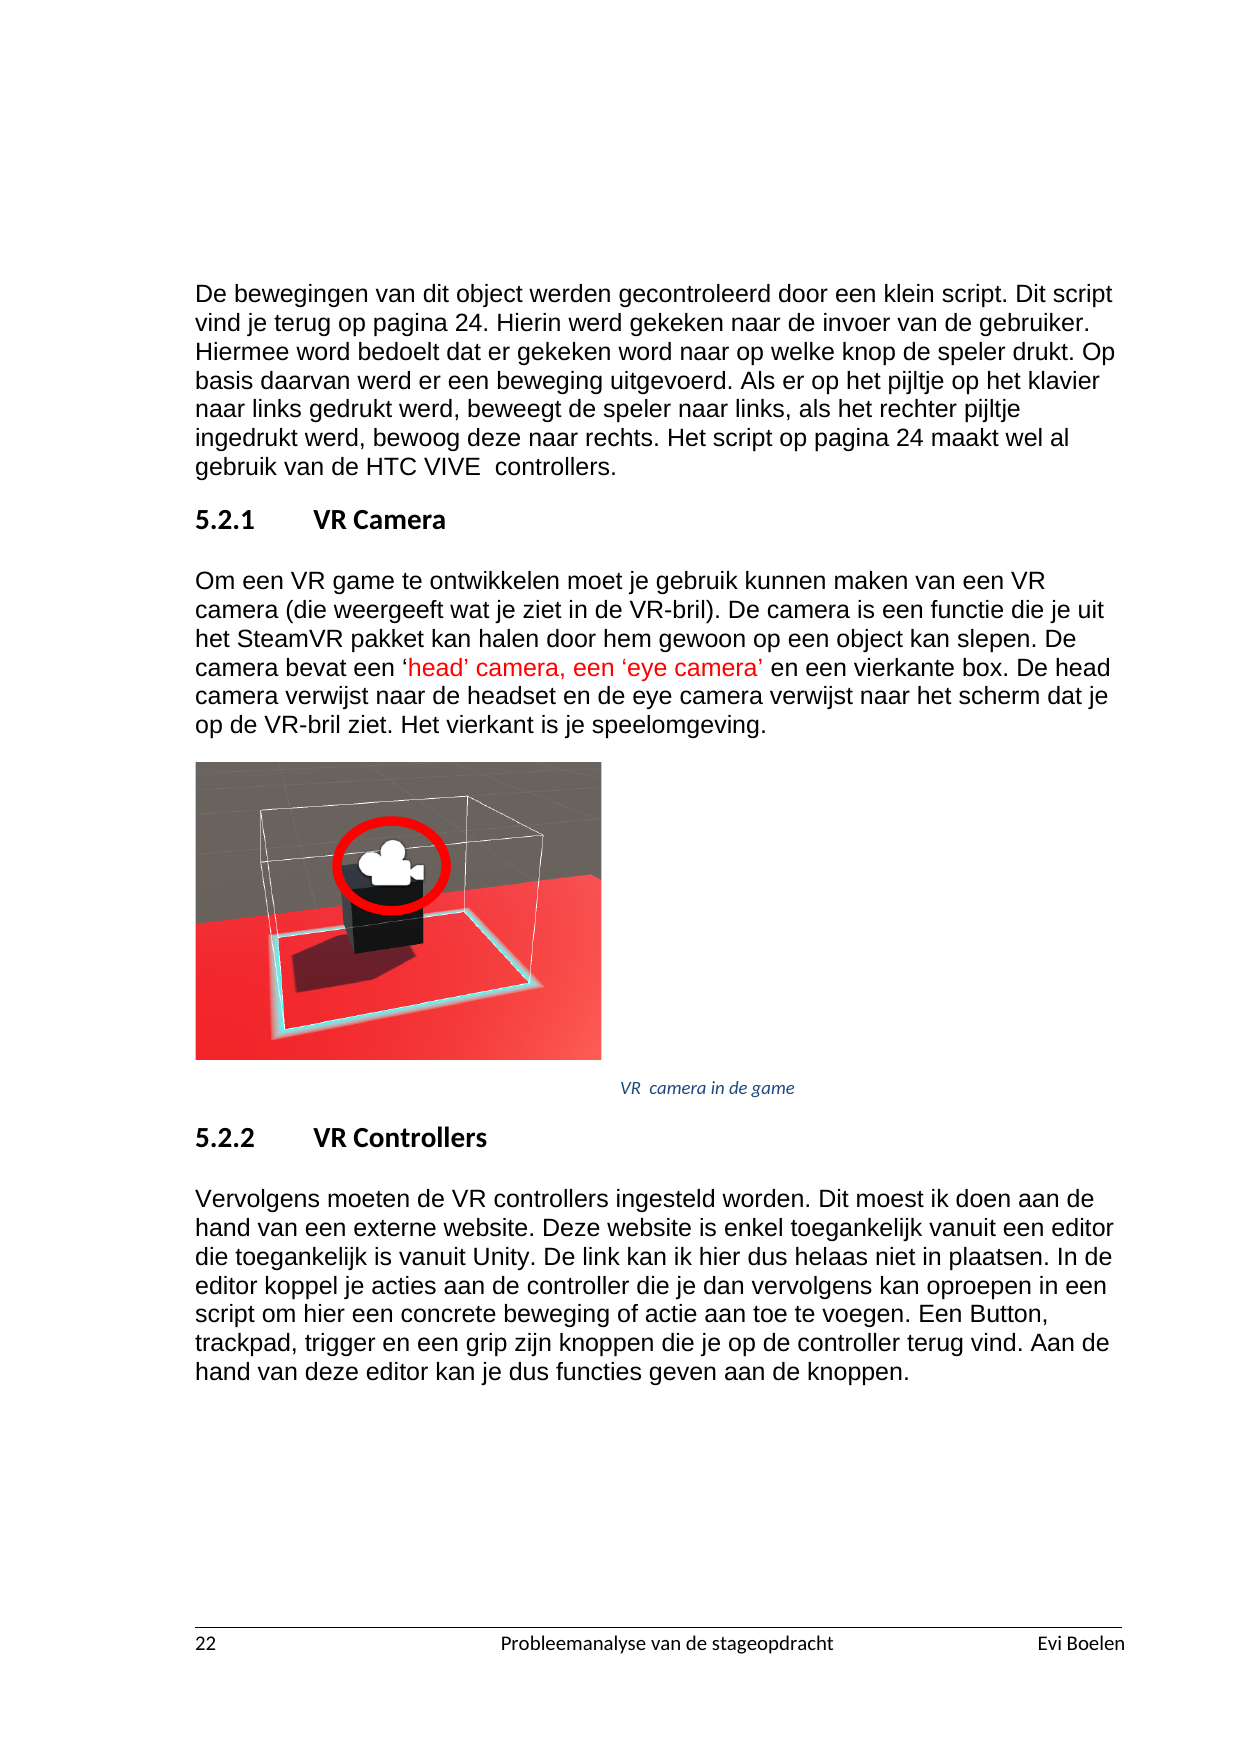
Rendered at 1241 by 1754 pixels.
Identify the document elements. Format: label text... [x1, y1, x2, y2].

picture [194, 762, 601, 1059]
subtitle VR Controllers [195, 1119, 1122, 1155]
text Vervolgens moeten de VR controllers ingesteld worden. Dit moest ik doen aan de hand van een externe website. Deze website is enkel toegankelijk vanuit een editor die toegankelijk is vanuit Unity. De link kan ik hier dus helaas niet in plaatsen. In de editor koppel je acties aan de controller die je dan vervolgens kan oproepen in een script om hier een concrete beweging of actie aan toe te voegen. Een Button, trackpad, trigger en een grip zijn knoppen die je op de controller terug vind. Aan de hand van deze editor kan je dus functies geven aan de knoppen. [195, 1184, 1122, 1386]
subtitle VR Camera [195, 501, 1122, 537]
text Om een VR game te ontwikkelen moet je gebruik kunnen maken van een VR camera (die weergeeft wat je ziet in de VR-bril). De camera is een functie die je uit het SteamVR pakket kan halen door hem gewoon op een object kan slepen. De camera bevat een ‘head’ camera, een ‘eye camera’ en een vierkante box. De head camera verwijst naar de headset en de eye camera verwijst naar het scherm dat je op de VR-bril ziet. Het vierkant is je speelomgeving. [195, 566, 1122, 739]
text VR camera in de game [195, 1076, 1122, 1099]
text De bewegingen van dit object werden gecontroleerd door een klein script. Dit script vind je terug op pagina 24. Hierin werd gekeken naar de invoer van de gebruiker. Hiermee word bedoelt dat er gekeken word naar op welke knop de speler drukt. Op basis daarvan werd er een beweging uitgevoerd. Als er op het pijltje op het klavier naar links gedrukt werd, beweegt de speler naar links, als het rechter pijltje ingedrukt werd, bewoog deze naar rechts. Het script op pagina 24 maakt wel al gebruik van de HTC VIVE controllers. [195, 279, 1122, 481]
